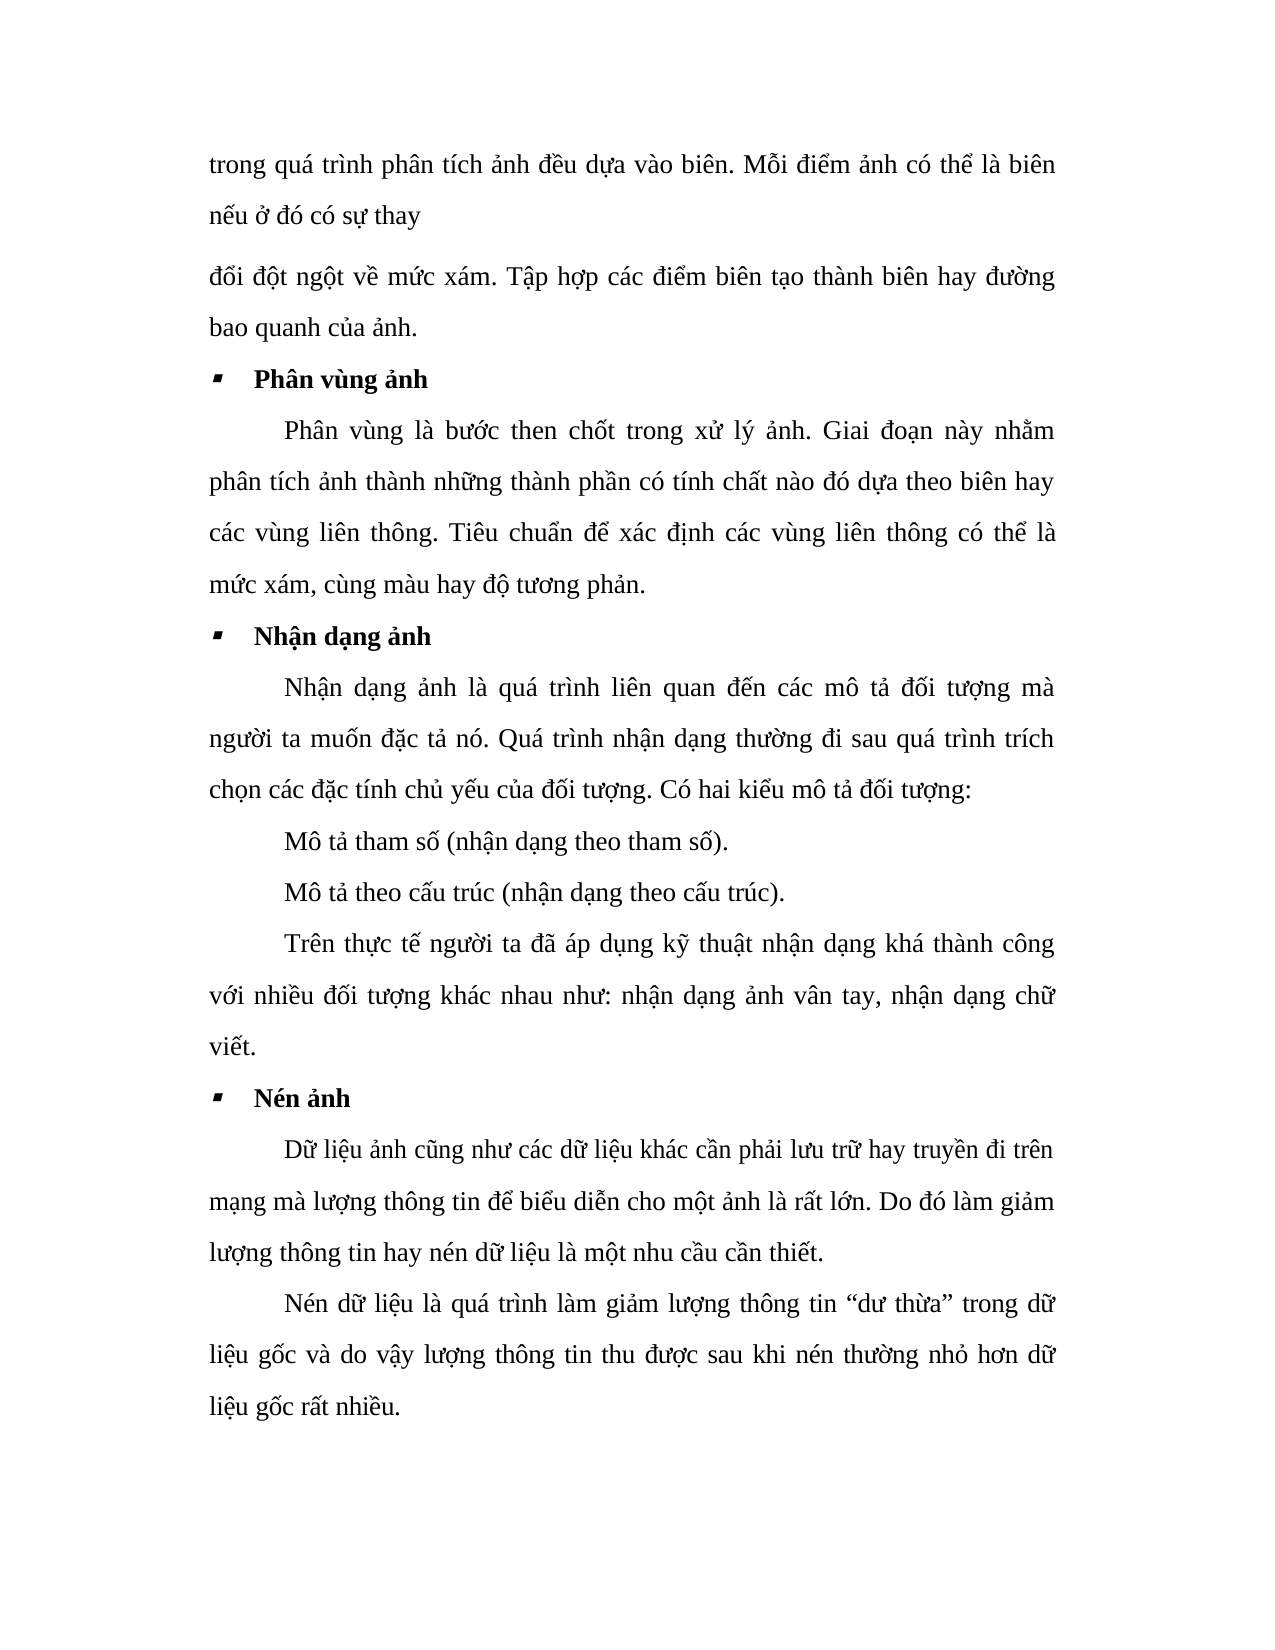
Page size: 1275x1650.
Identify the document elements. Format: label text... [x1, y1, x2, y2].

text Phân vùng là bước then chốt trong xử lý ảnh. Giai đoạn này nhằm phân tích ảnh thành những thành phần có tính chất nào đó dựa theo biên hay các vùng liên thông. Tiêu chuẩn để xác định các vùng liên thông có thể là mức xám, cùng màu hay độ tương phản. [209, 414, 1056, 599]
subtitle Phân vùng ảnh [209, 363, 1157, 394]
text Trên thực tế người ta đã áp dụng kỹ thuật nhận dạng khá thành công với nhiều đối tượng khác nhau như: nhận dạng ảnh vân tay, nhận dạng chữ viết. [209, 928, 1056, 1061]
text Mô tả tham số (nhận dạng theo tham số). [284, 825, 1157, 856]
subtitle Nhận dạng ảnh [209, 620, 1157, 651]
text Nhận dạng ảnh là quá trình liên quan đến các mô tả đối tượng mà người ta muốn đặc tả nó. Quá trình nhận dạng thường đi sau quá trình trích chọn các đặc tính chủ yếu của đối tượng. Có hai kiểu mô tả đối tượng: [209, 671, 1055, 804]
subtitle Nén ảnh [209, 1082, 1157, 1114]
text Mô tả theo cấu trúc (nhận dạng theo cấu trúc). [284, 876, 1157, 907]
text đổi đột ngột về mức xám. Tập hợp các điểm biên tạo thành biên hay đường bao quanh của ảnh. [209, 259, 1055, 342]
text Dữ liệu ảnh cũng như các dữ liệu khác cần phải lưu trữ hay truyền đi trên mạng mà lượng thông tin để biểu diễn cho một ảnh là rất lớn. Do đó làm giảm lượng thông tin hay nén dữ liệu là một nhu cầu cần thiết. [209, 1133, 1055, 1267]
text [209, 148, 1056, 230]
text Nén dữ liệu là quá trình làm giảm lượng thông tin “dư thừa” trong dữ liệu gốc và do vậy lượng thông tin thu được sau khi nén thường nhỏ hơn dữ liệu gốc rất nhiều. [209, 1287, 1056, 1421]
